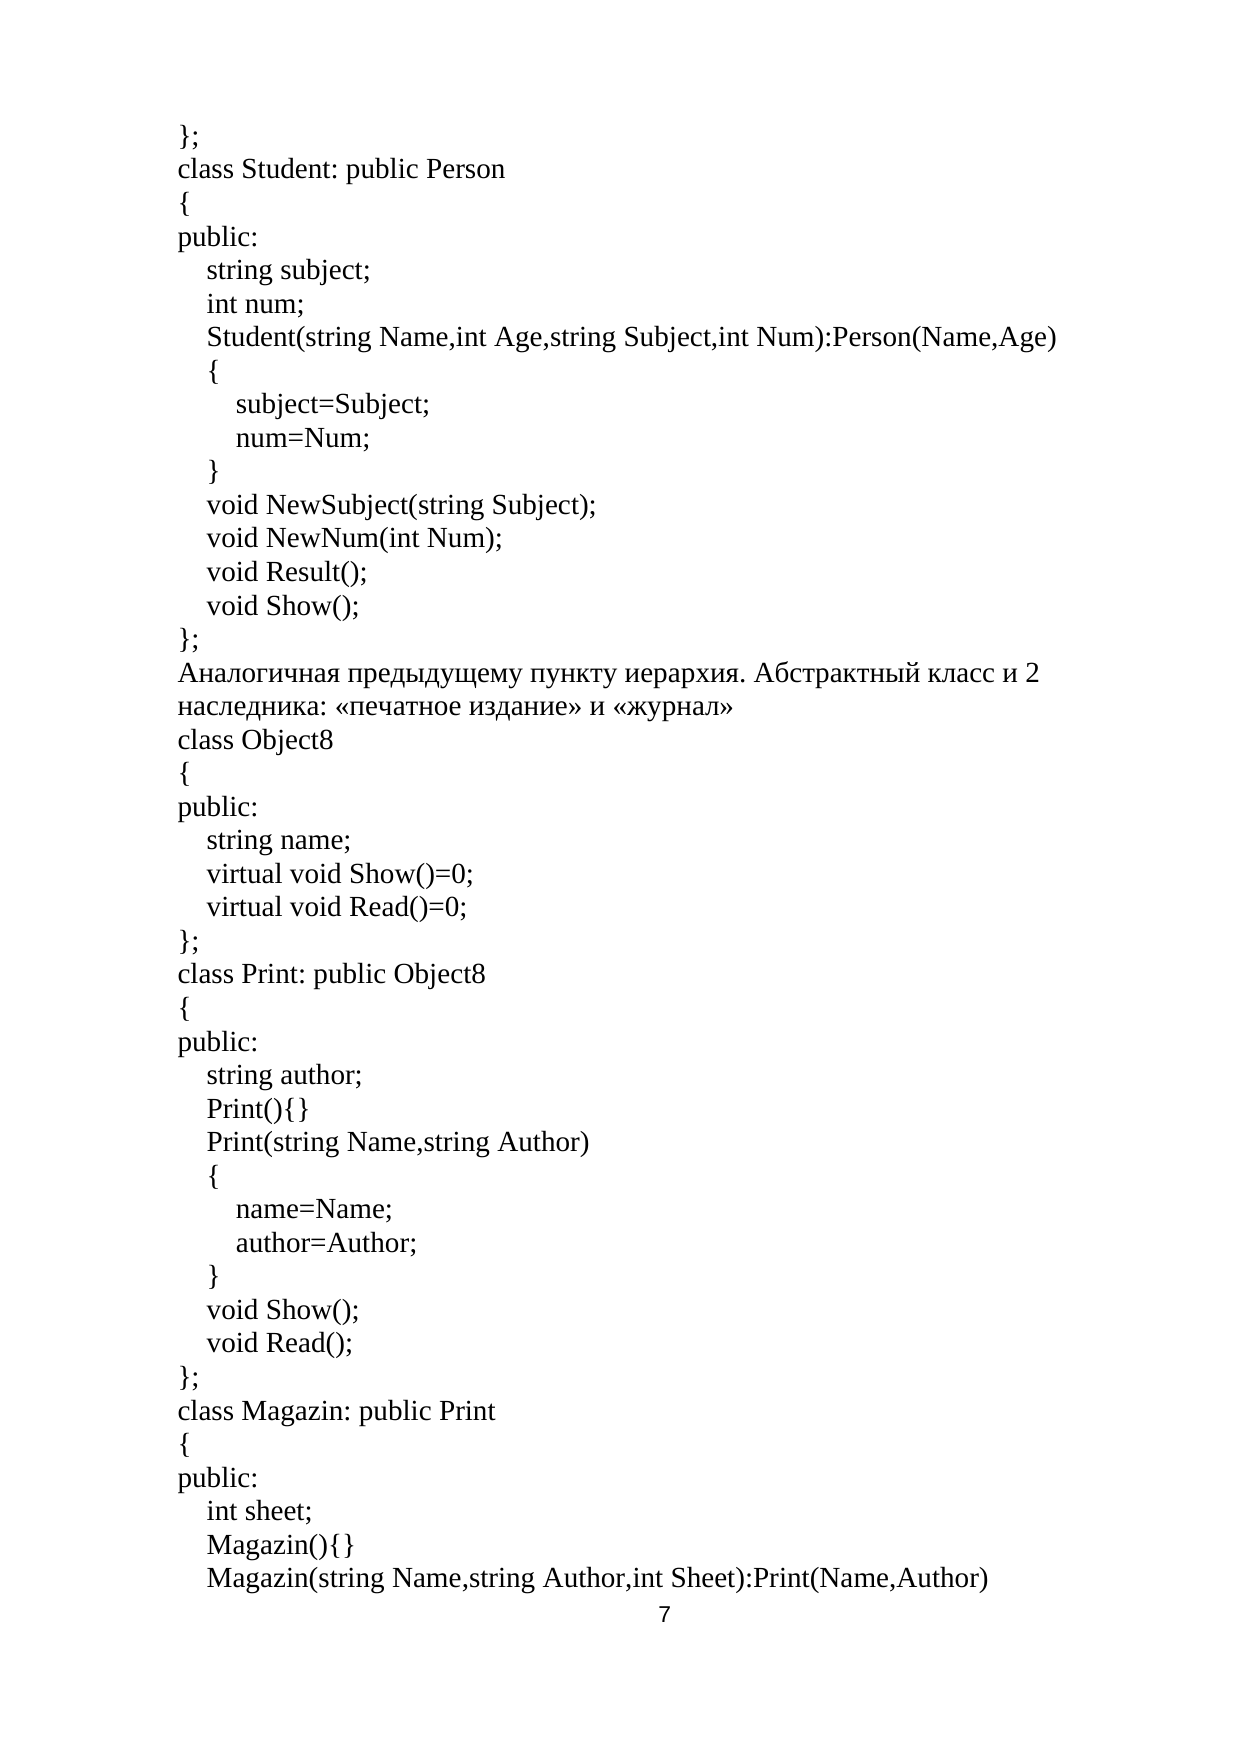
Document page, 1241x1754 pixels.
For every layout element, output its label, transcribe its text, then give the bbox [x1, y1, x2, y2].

text void Show(); [177, 588, 1152, 621]
text class Object8 [177, 722, 1152, 755]
text void Result(); [177, 554, 1152, 588]
text public: [177, 219, 1152, 252]
text string name; [177, 822, 1152, 856]
text virtual void Show()=0; [177, 856, 1152, 889]
text name=Name; [177, 1191, 1152, 1225]
text subject=Subject; [177, 386, 1152, 420]
text }; [177, 923, 1152, 957]
text Print(string Name,string Author) [177, 1124, 1152, 1158]
text { [177, 990, 1152, 1024]
text } [177, 453, 1152, 487]
text Аналогичная предыдущему пункту иерархия. Абстрактный класс и 2 наследника: «печатное издание» и «журнал» [177, 655, 1152, 722]
text author=Author; [177, 1225, 1152, 1258]
text void Show(); [177, 1292, 1152, 1326]
text int sheet; [177, 1493, 1152, 1527]
text public: [177, 1024, 1152, 1057]
text Magazin(string Name,string Author,int Sheet):Print(Name,Author) [177, 1560, 1152, 1594]
text Student(string Name,int Age,string Subject,int Num):Person(Name,Age) [177, 319, 1152, 353]
text } [177, 1258, 1152, 1292]
text Magazin(){} [177, 1527, 1152, 1560]
text void NewNum(int Num); [177, 521, 1152, 554]
text string subject; [177, 252, 1152, 286]
text class Print: public Object8 [177, 957, 1152, 990]
text { [177, 185, 1152, 219]
text class Student: public Person [177, 152, 1152, 185]
text num=Num; [177, 420, 1152, 453]
text void Read(); [177, 1326, 1152, 1359]
text string author; [177, 1057, 1152, 1091]
text { [177, 1158, 1152, 1191]
text { [177, 755, 1152, 789]
text }; [177, 621, 1152, 655]
text Print(){} [177, 1091, 1152, 1124]
text { [177, 1426, 1152, 1460]
text class Magazin: public Print [177, 1393, 1152, 1426]
text public: [177, 789, 1152, 822]
text public: [177, 1460, 1152, 1493]
text { [177, 353, 1152, 386]
text }; [177, 1359, 1152, 1393]
text void NewSubject(string Subject); [177, 487, 1152, 521]
text }; [177, 118, 1152, 152]
text int num; [177, 286, 1152, 319]
text virtual void Read()=0; [177, 889, 1152, 923]
